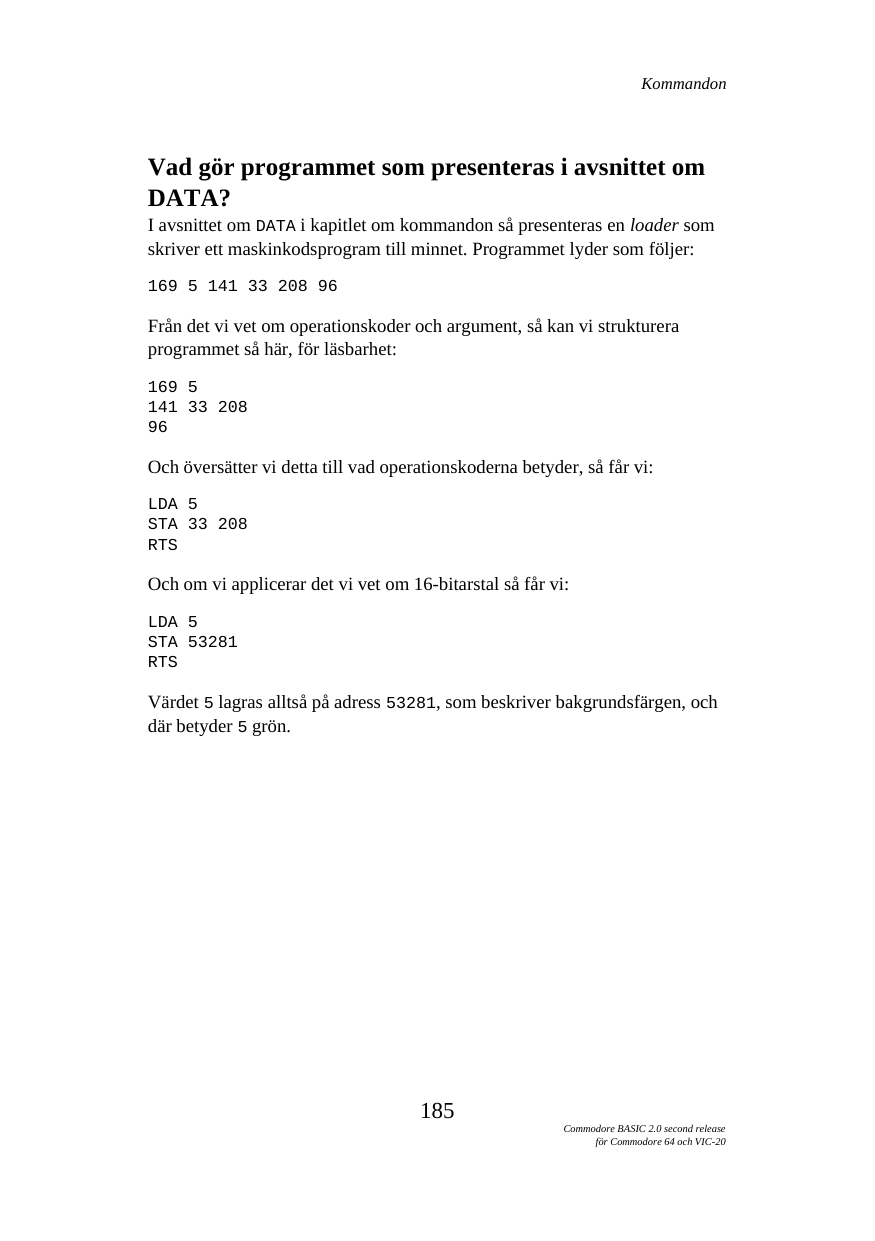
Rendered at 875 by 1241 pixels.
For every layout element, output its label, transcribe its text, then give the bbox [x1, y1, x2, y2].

text LDA 5 STA 53281 RTS [148, 613, 726, 673]
text 169 5 141 33 208 96 [148, 278, 726, 297]
text Värdet 5 lagras alltså på adress 53281, som beskriver bakgrundsfärgen, och där betyder 5 grön. [148, 691, 726, 737]
text Och om vi applicerar det vi vet om 16-bitarstal så får vi: [148, 573, 726, 595]
text Från det vi vet om operationskoder och argument, så kan vi strukturera programmet så här, för läsbarhet: [148, 315, 726, 360]
text I avsnittet om DATA i kapitlet om kommandon så presenteras en loader som skriver ett maskinkodsprogram till minnet. Programmet lyder som följer: [148, 214, 726, 260]
text 169 5 141 33 208 96 [148, 378, 726, 438]
text LDA 5 STA 33 208 RTS [148, 496, 726, 555]
subtitle Vad gör programmet som presenteras i avsnittet om DATA? [148, 152, 726, 212]
text Och översätter vi detta till vad operationskoderna betyder, så får vi: [148, 456, 726, 477]
